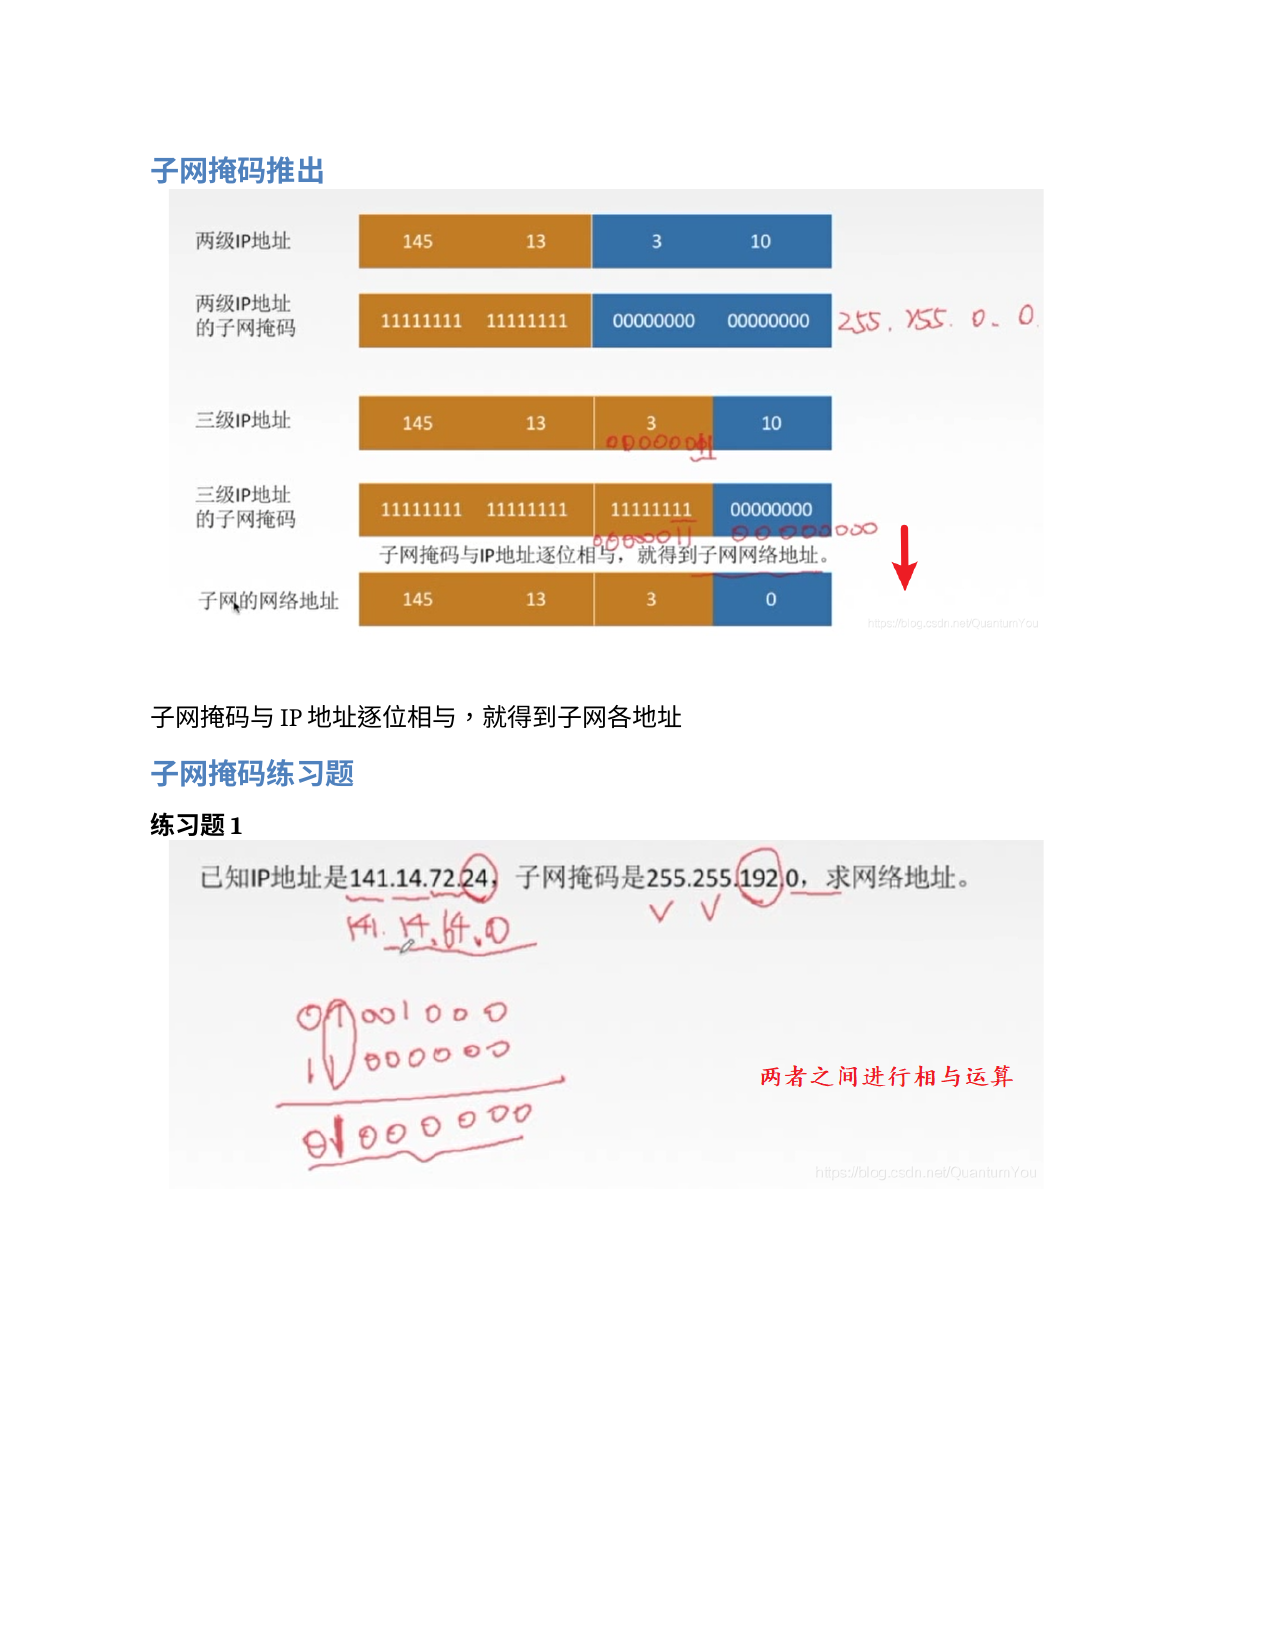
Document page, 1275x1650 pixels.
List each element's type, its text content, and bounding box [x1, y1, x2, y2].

subtitle 子网掩码推出 [150, 150, 1125, 190]
subtitle 子网掩码练习题 [150, 754, 1125, 793]
picture [168, 189, 1044, 636]
picture [168, 840, 1044, 1189]
text 子网掩码与IP地址逐位相与，就得到子网各地址 [150, 704, 1125, 733]
